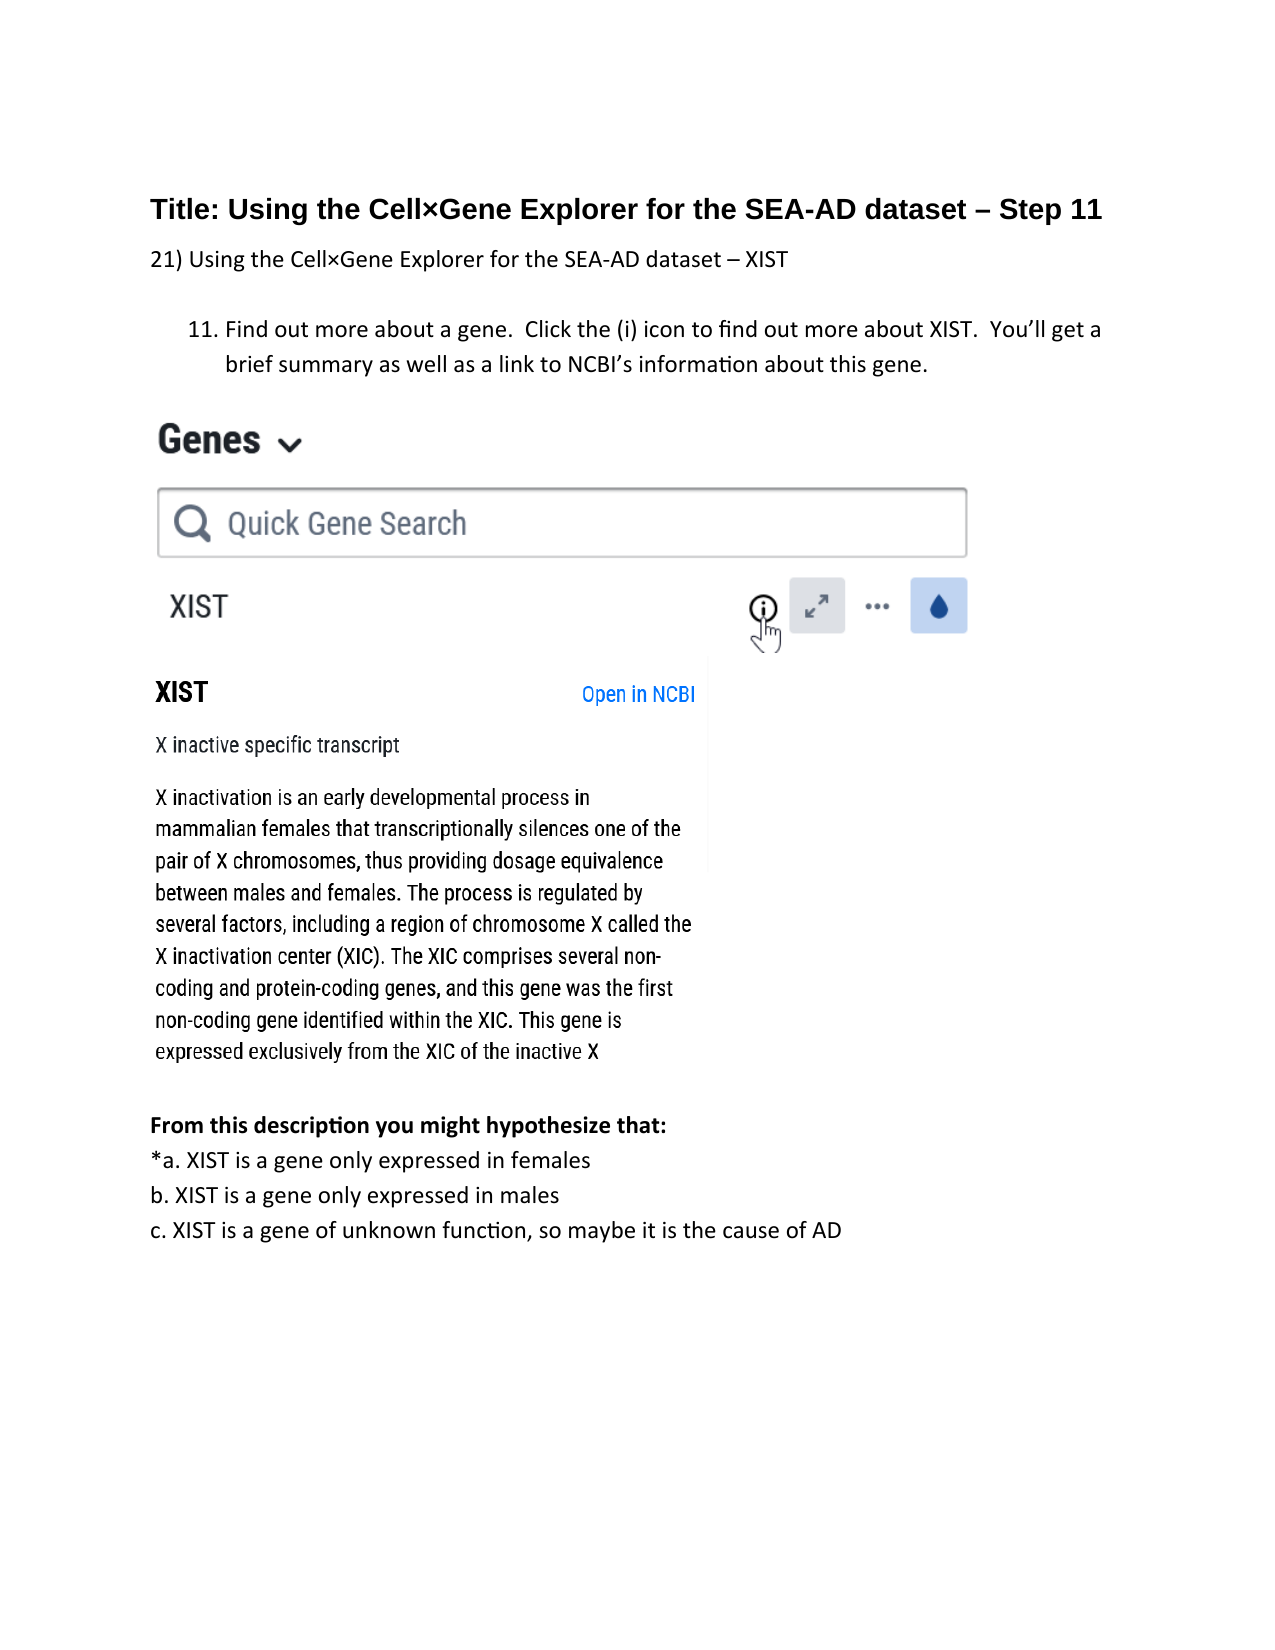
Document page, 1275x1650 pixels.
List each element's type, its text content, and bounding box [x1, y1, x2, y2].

text c. XIST is a gene of unknown function, so maybe it is the cause of AD [150, 1214, 1125, 1244]
text *a. XIST is a gene only expressed in females [150, 1144, 1125, 1174]
text 21) Using the Cell×Gene Explorer for the SEA-AD dataset – XIST [150, 243, 1125, 273]
text From this description you might hypothesize that: [150, 1109, 1125, 1139]
picture [150, 417, 970, 653]
subtitle Title: Using the Cell×Gene Explorer for the SEA-AD dataset – Step 11 [150, 192, 1125, 225]
picture [150, 656, 709, 1071]
list Find out more about a gene. Click the (i) icon to find out more about XIST. You’ll get a brief summary as well as a link to NCBI’s information about this gene. [187, 313, 1125, 378]
text b. XIST is a gene only expressed in males [150, 1179, 1125, 1209]
